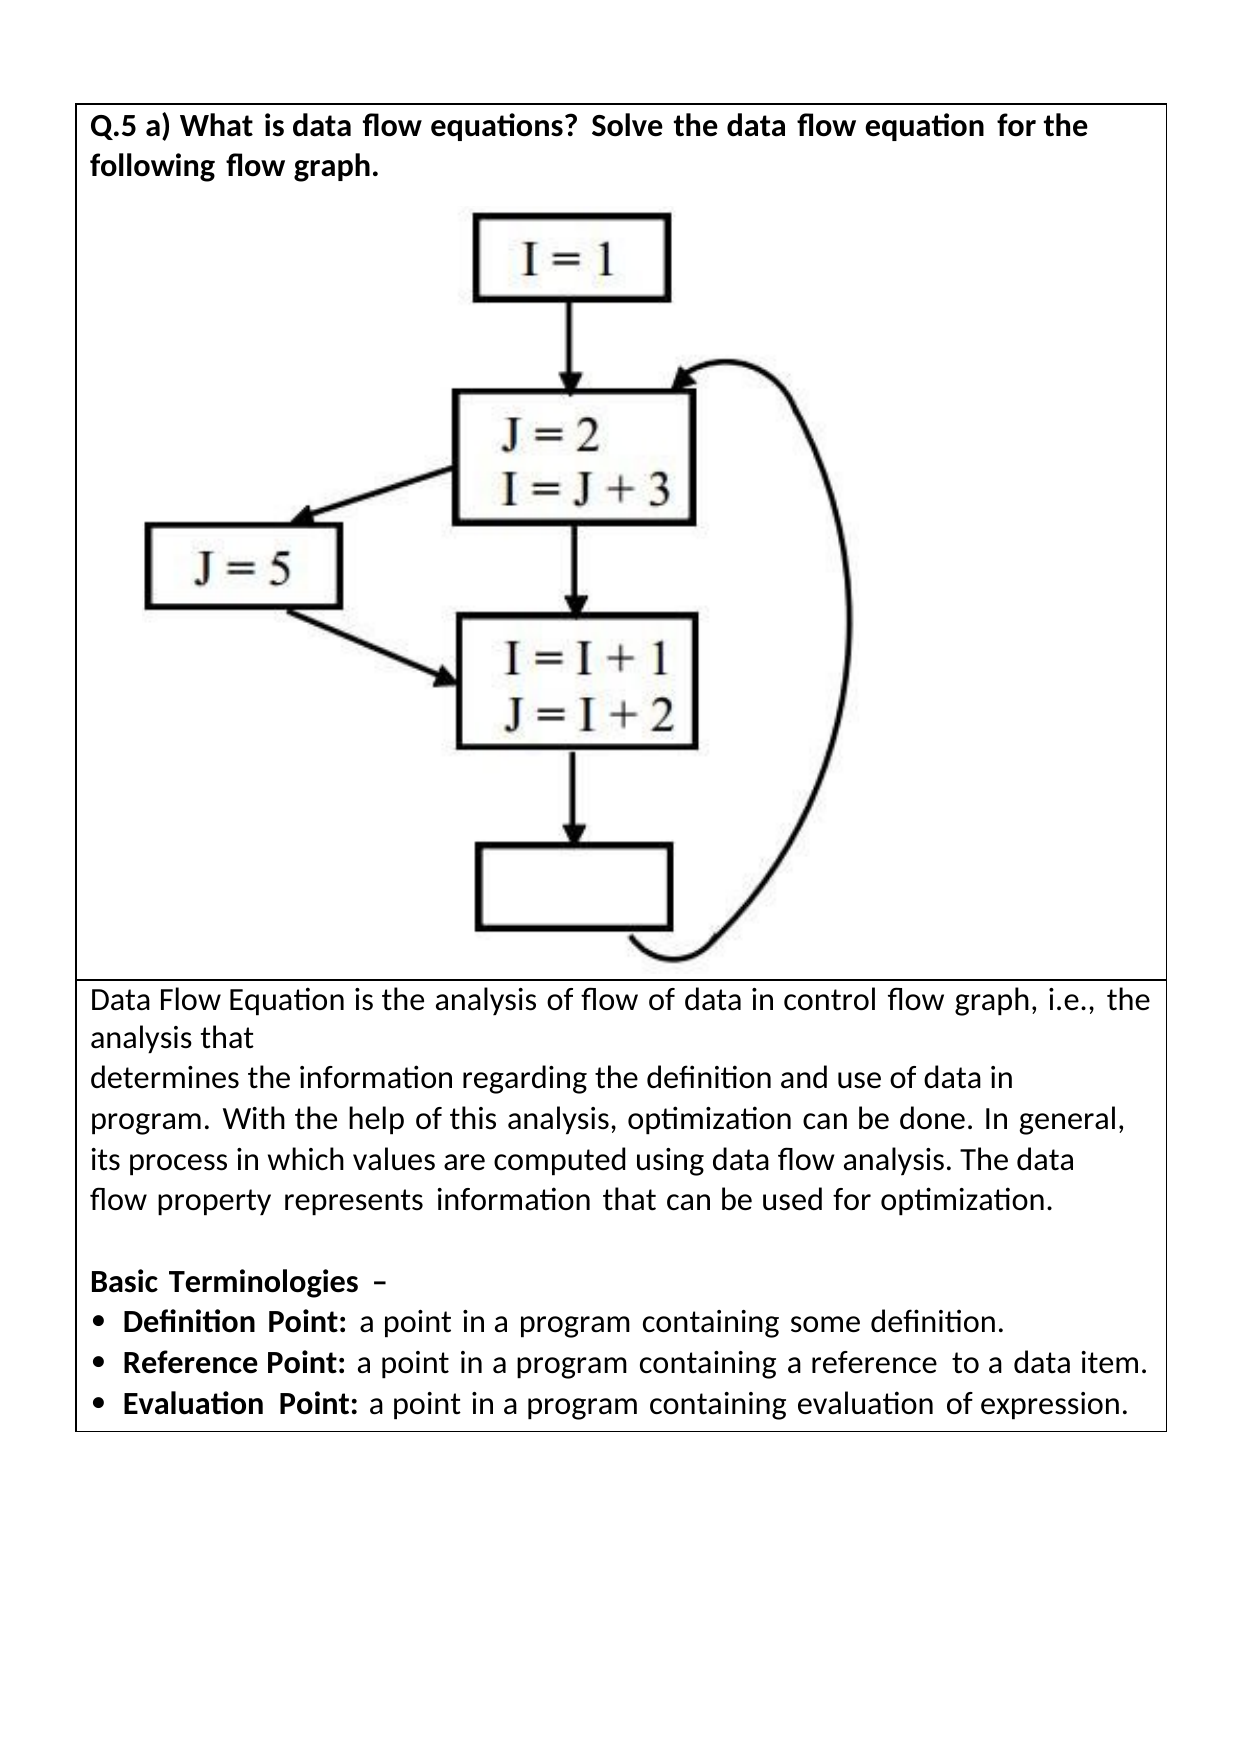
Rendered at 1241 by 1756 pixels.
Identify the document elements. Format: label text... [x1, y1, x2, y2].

table_header Q.5 a) What is data flow equations? Solve the data flow equation for the following flow graph. [77, 105, 1166, 979]
picture [141, 206, 860, 974]
table_cell Data Flow Equation is the analysis of flow of data in control flow graph, i.e., the analysis that determines the information regarding the definition and use of data in program. With the help of this analysis, optimization can be done. In general, its process in which values are computed using data flow analysis. The data flow property represents information that can be used for optimization. Basic Terminologies – Definition Point: a point in a program containing some definition. Reference Point: a point in a program containing a reference to a data item. Evaluation Point: a point in a program containing evaluation of expression. [77, 981, 1166, 1431]
